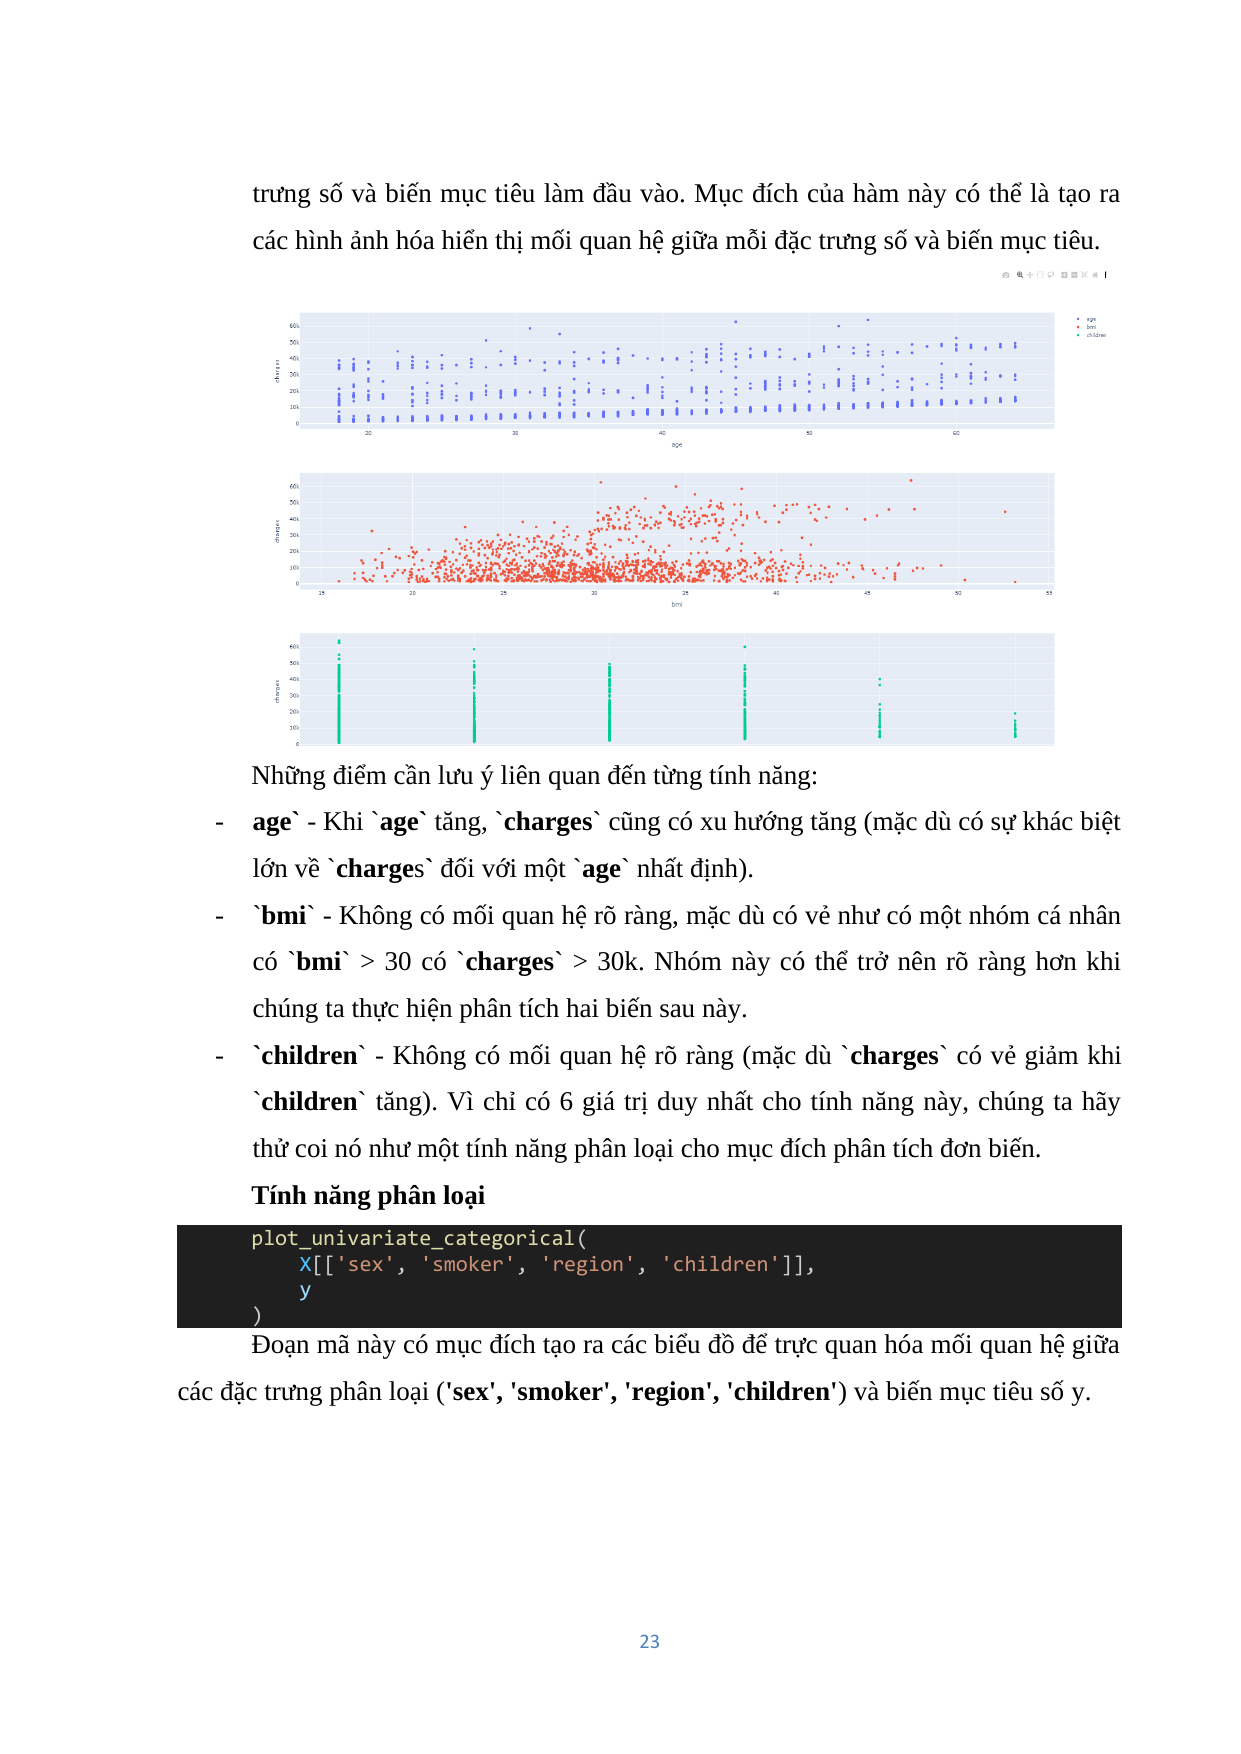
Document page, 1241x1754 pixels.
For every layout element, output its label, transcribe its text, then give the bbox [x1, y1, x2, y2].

text Tính năng phân loại [177, 1179, 1122, 1210]
list `bmi` - Không có mối quan hệ rõ ràng, mặc dù có vẻ như có một nhóm cá nhân có `bmi` > 30 có `charges` > 30k. Nhóm này có thể trở nên rõ ràng hơn khi chúng ta thực hiện phân tích hai biến sau này. [215, 899, 1122, 1023]
text plot_univariate_categorical( [177, 1225, 1122, 1251]
text ) [177, 1302, 1122, 1328]
list age` - Khi `age` tăng, `charges` cũng có xu hướng tăng (mặc dù có sự khác biệt lớn về `charges` đối với một `age` nhất định). [215, 805, 1122, 883]
text y [177, 1277, 1122, 1302]
text Những điểm cần lưu ý liên quan đến từng tính năng: [177, 759, 1122, 790]
picture [267, 270, 1107, 746]
list `children` - Không có mối quan hệ rõ ràng (mặc dù `charges` có vẻ giảm khi `children` tăng). Vì chỉ có 6 giá trị duy nhất cho tính năng này, chúng ta hãy thử coi nó như một tính năng phân loại cho mục đích phân tích đơn biến. [215, 1039, 1122, 1163]
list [215, 177, 1122, 255]
text X[['sex', 'smoker', 'region', 'children']], [177, 1251, 1122, 1277]
text Đoạn mã này có mục đích tạo ra các biểu đồ để trực quan hóa mối quan hệ giữa các đặc trưng phân loại ('sex', 'smoker', 'region', 'children') và biến mục tiêu số y. [177, 1328, 1122, 1406]
